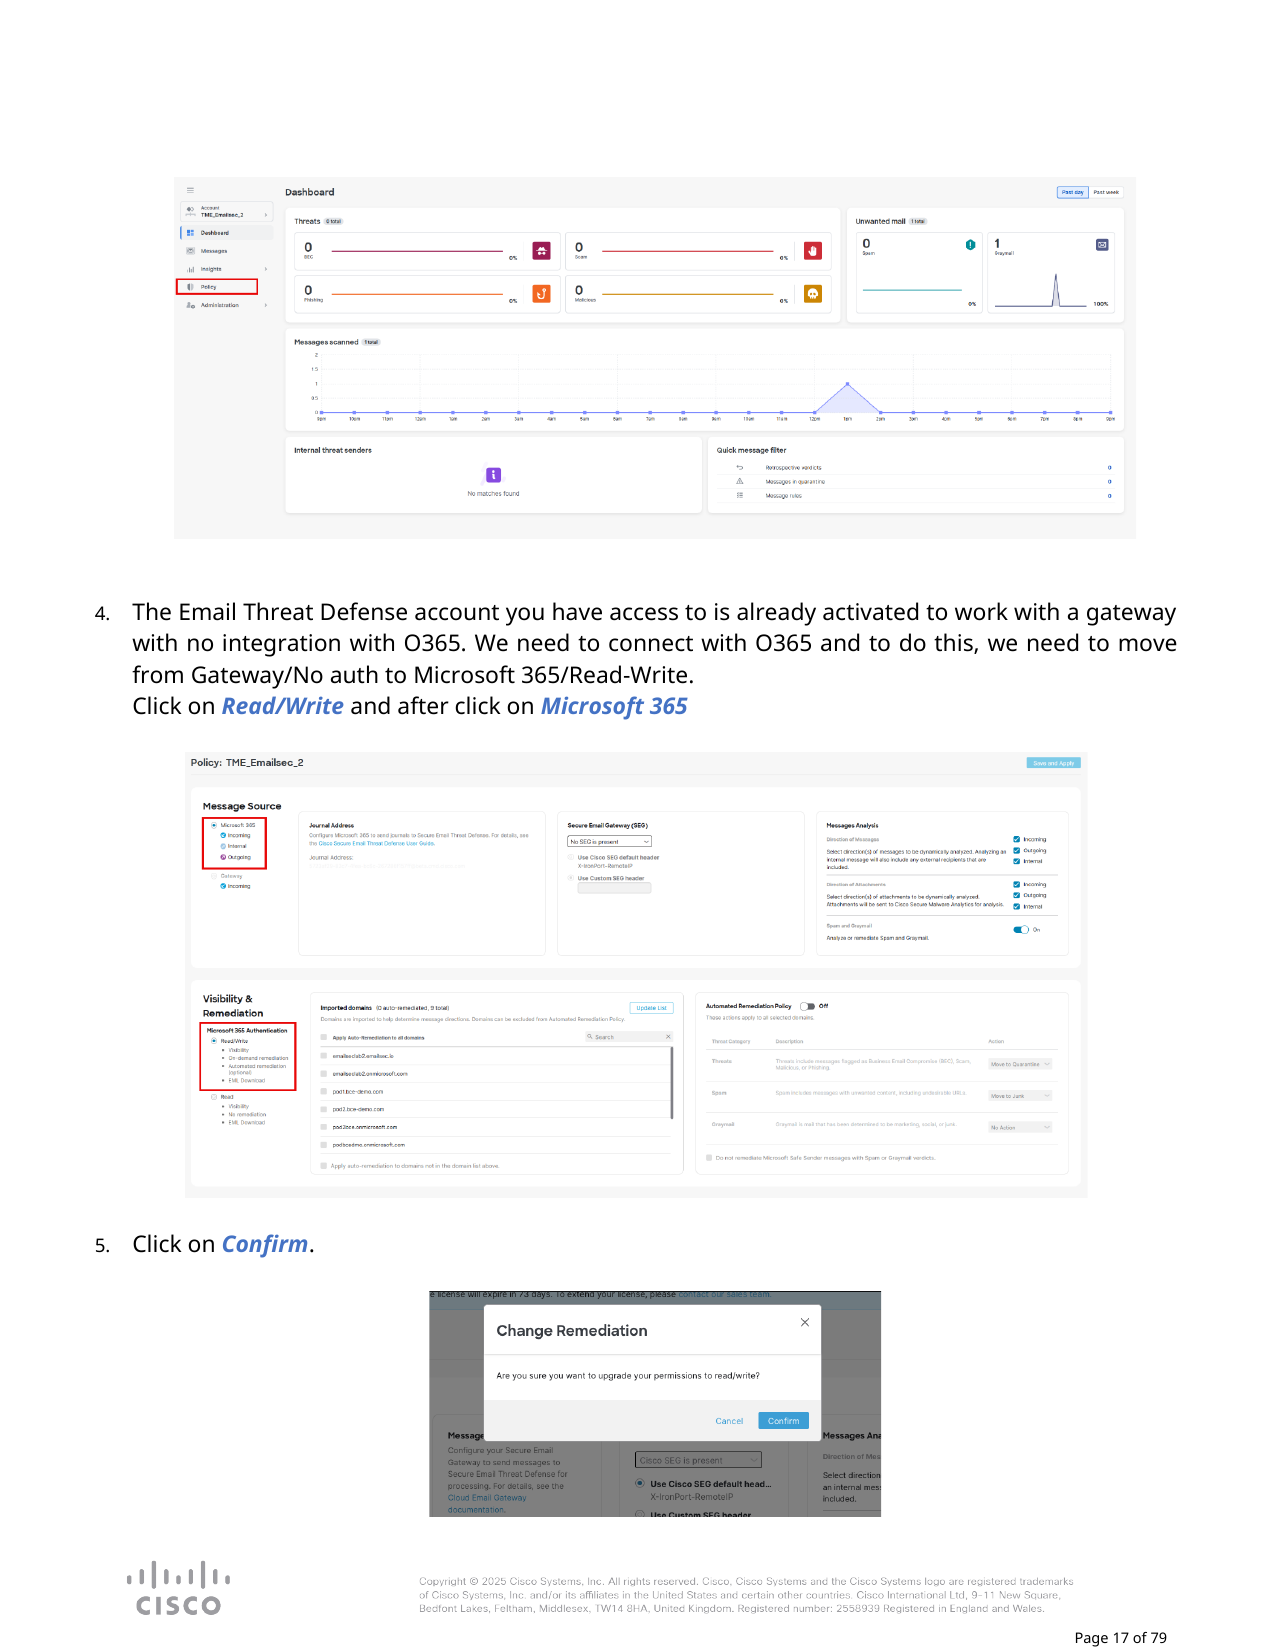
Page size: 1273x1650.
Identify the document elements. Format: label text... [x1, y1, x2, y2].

list Click on Confirm. [94, 1228, 1178, 1260]
picture [174, 177, 1137, 539]
text Click on Read/Write and after click on Microsoft 365 [132, 690, 1178, 721]
picture [121, 1554, 1079, 1617]
picture [185, 752, 1088, 1198]
list The Email Threat Defense account you have access to is already activated to work with a gateway with no integration with O365. We need to connect with O365 and to do this, we need to move from Gateway/No auth to Microsoft 365/Read-Write. [94, 596, 1178, 690]
picture [429, 1291, 882, 1517]
